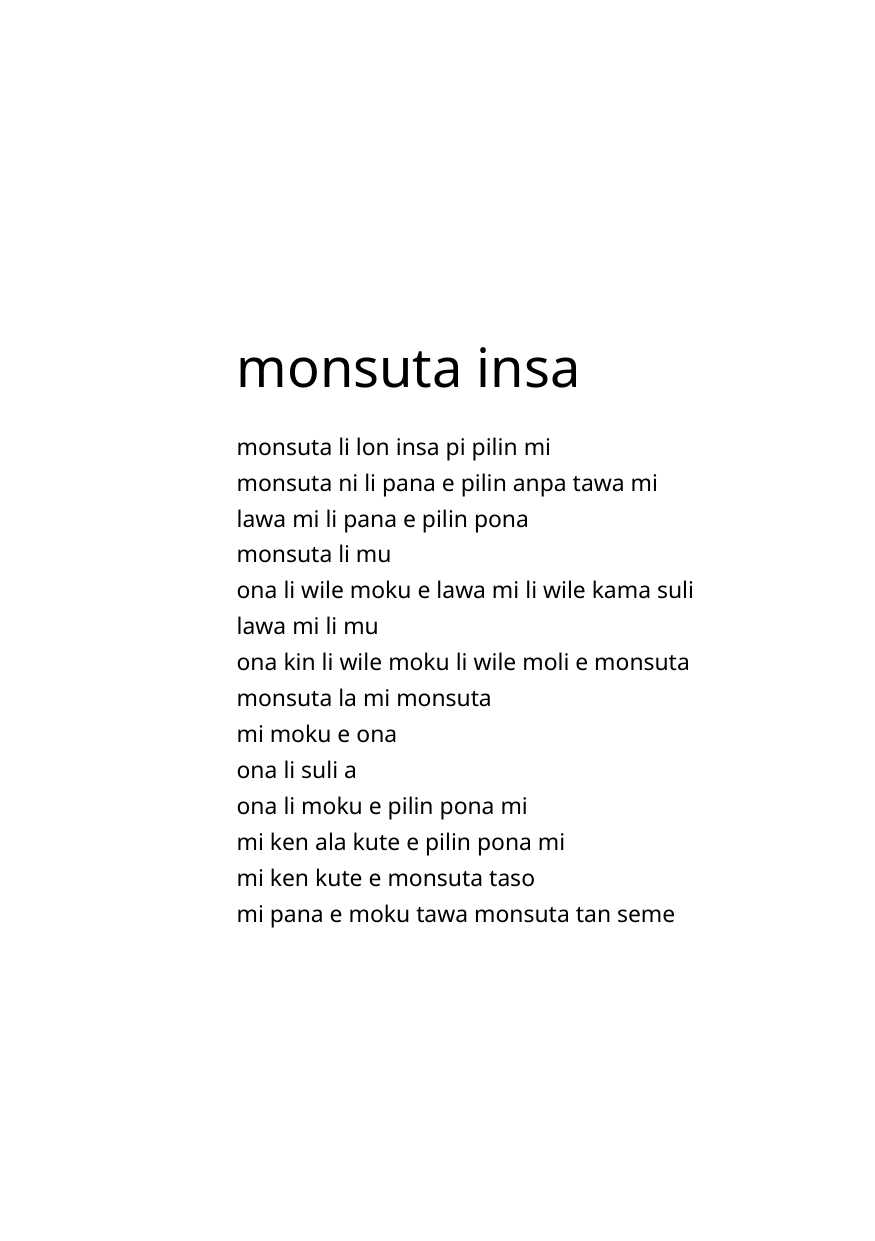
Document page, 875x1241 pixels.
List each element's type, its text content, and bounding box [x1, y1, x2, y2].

text ona kin li wile moku li wile moli e monsuta [236, 646, 754, 677]
text monsuta la mi monsuta [236, 682, 754, 713]
text mi pana e moku tawa monsuta tan seme [236, 898, 754, 929]
text lawa mi li mu [236, 610, 754, 642]
text lawa mi li pana e pilin pona [236, 502, 754, 534]
text mi moku e ona [236, 718, 754, 749]
text mi ken kute e monsuta taso [236, 862, 754, 893]
text monsuta li mu [236, 538, 754, 570]
text ona li wile moku e lawa mi li wile kama suli [236, 574, 754, 606]
text ona li moku e pilin pona mi [236, 790, 754, 821]
text monsuta li lon insa pi pilin mi [236, 431, 754, 462]
text monsuta insa [236, 329, 754, 403]
text monsuta ni li pana e pilin anpa tawa mi [236, 467, 754, 498]
text mi ken ala kute e pilin pona mi [236, 826, 754, 857]
text ona li suli a [236, 754, 754, 785]
